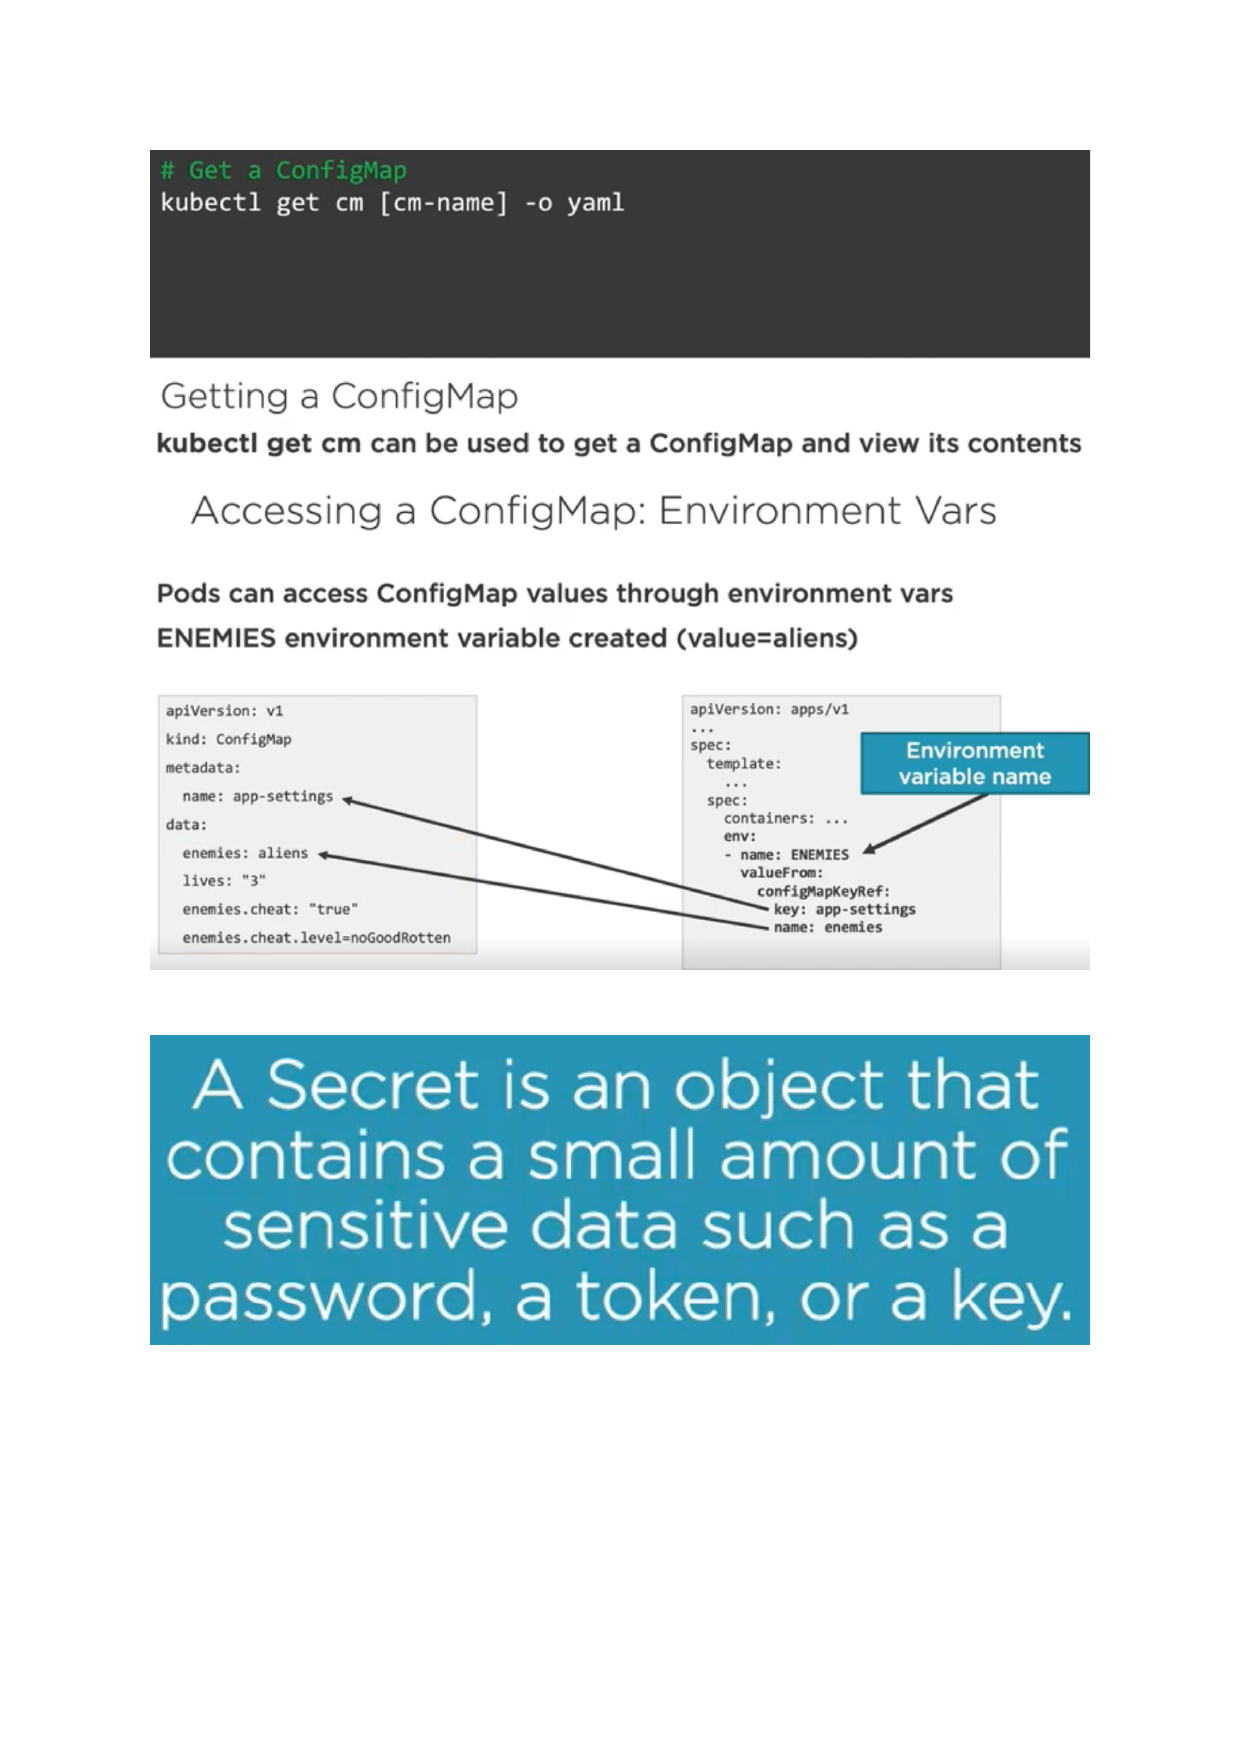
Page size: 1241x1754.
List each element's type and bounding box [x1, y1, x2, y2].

picture [150, 481, 1091, 970]
picture [150, 1035, 1091, 1345]
picture [150, 150, 1091, 463]
